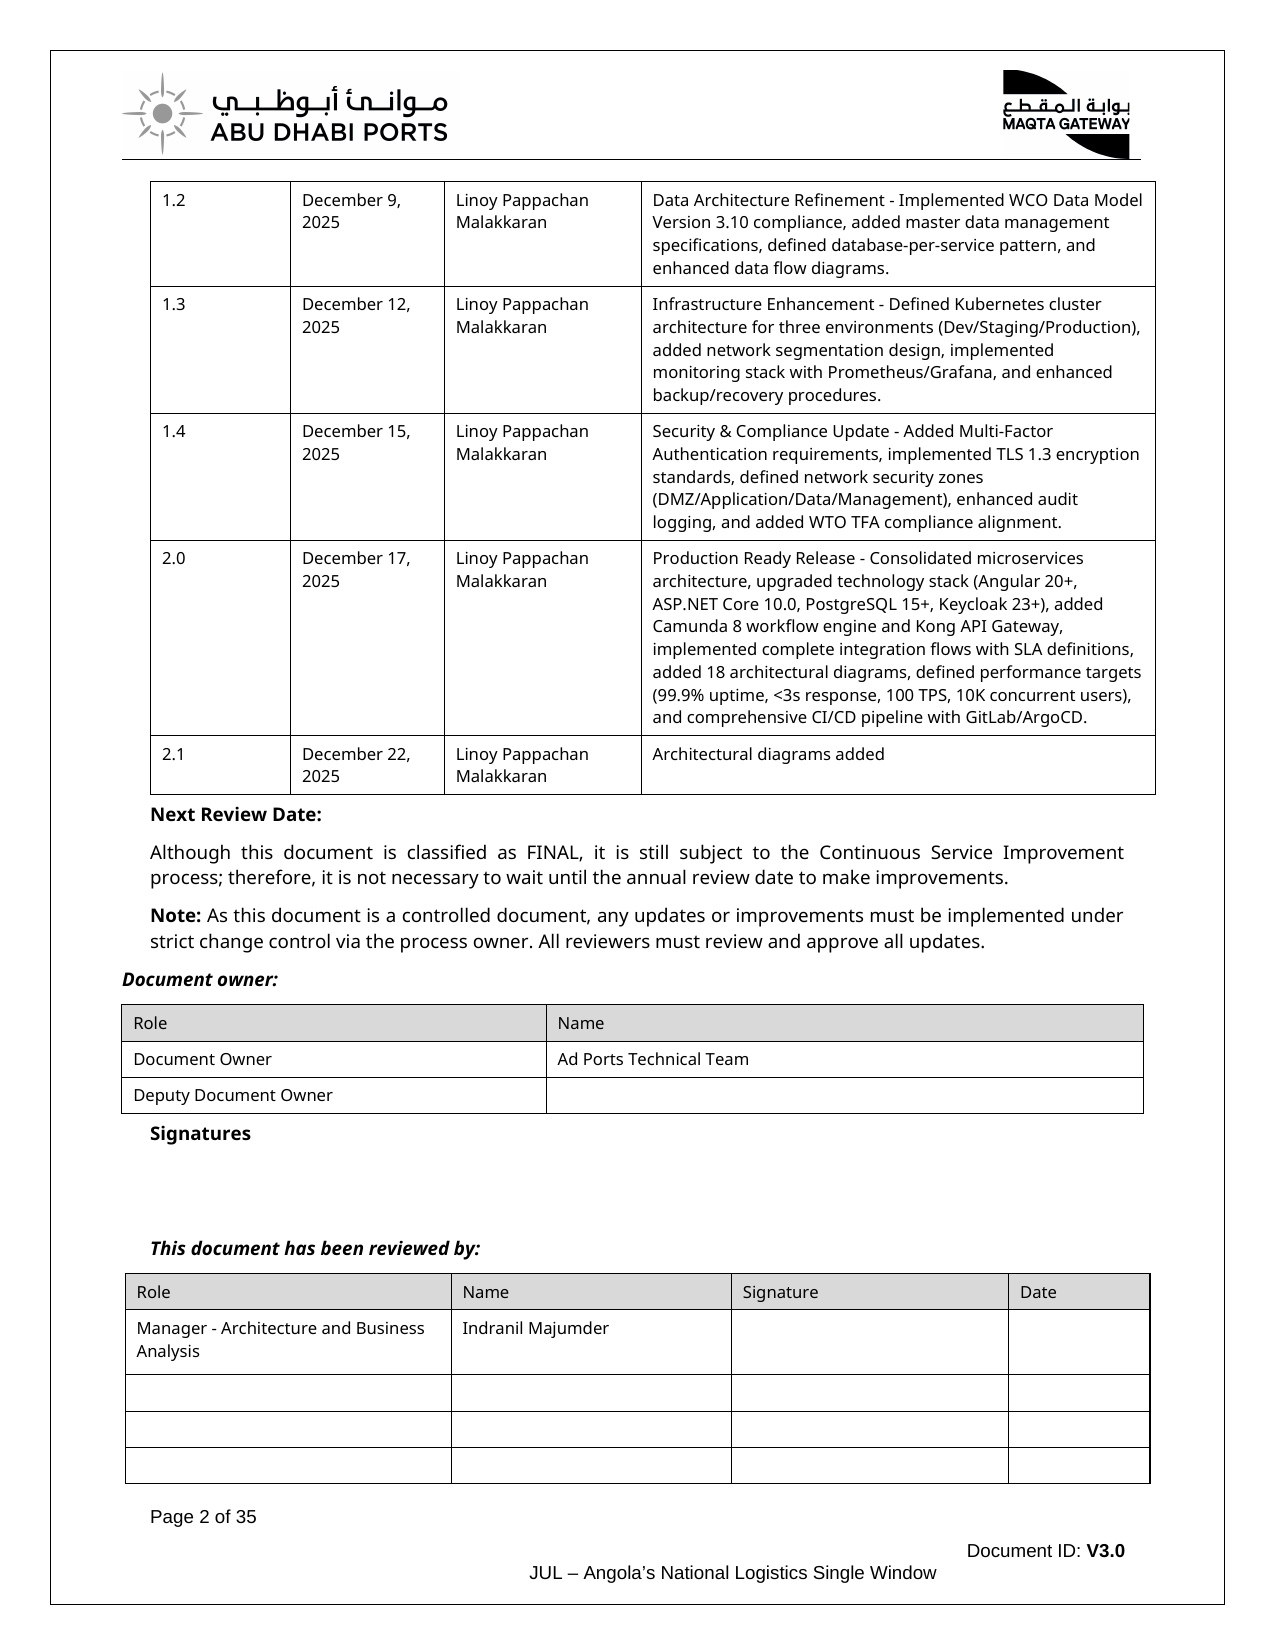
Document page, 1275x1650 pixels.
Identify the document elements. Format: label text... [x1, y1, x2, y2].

table_cell [732, 1375, 1008, 1411]
table_cell Architectural diagrams added [642, 736, 1155, 794]
table_cell Linoy Pappachan Malakkaran [445, 541, 641, 735]
table_cell [452, 1448, 731, 1483]
table_cell [1009, 1375, 1149, 1411]
table_cell Linoy Pappachan Malakkaran [445, 736, 641, 794]
table_header Signature [732, 1274, 1008, 1309]
text Document owner: [122, 966, 1125, 992]
table_cell Security & Compliance Update - Added Multi-Factor Authentication requirements, implemented TLS 1.3 encryption standards, defined network security zones (DMZ/Application/Data/Management), enhanced audit logging, and added WTO TFA compliance alignment. [642, 414, 1155, 540]
table_cell Linoy Pappachan Malakkaran [445, 182, 641, 286]
table_cell [1009, 1448, 1149, 1483]
table_cell [547, 1078, 1143, 1113]
table_cell 2.1 [151, 736, 290, 794]
table_cell December 12, 2025 [291, 287, 444, 413]
table_cell [452, 1375, 731, 1411]
table_header Name [452, 1274, 731, 1309]
picture [121, 70, 459, 159]
table_cell Deputy Document Owner [122, 1078, 546, 1113]
picture [1003, 70, 1130, 159]
table_cell Infrastructure Enhancement - Defined Kubernetes cluster architecture for three environments (Dev/Staging/Production), added network segmentation design, implemented monitoring stack with Prometheus/Grafana, and enhanced backup/recovery procedures. [642, 287, 1155, 413]
text Note: As this document is a controlled document, any updates or improvements must be implemented under strict change control via the process owner. All reviewers must review and approve all updates. [150, 903, 1125, 954]
table_cell [126, 1448, 451, 1483]
table_cell Production Ready Release - Consolidated microservices architecture, upgraded technology stack (Angular 20+, ASP.NET Core 10.0, PostgreSQL 15+, Keycloak 23+), added Camunda 8 workflow engine and Kong API Gateway, implemented complete integration flows with SLA definitions, added 18 architectural diagrams, defined performance targets (99.9% uptime, <3s response, 100 TPS, 10K concurrent users), and comprehensive CI/CD pipeline with GitLab/ArgoCD. [642, 541, 1155, 735]
text Next Review Date: [150, 801, 1125, 827]
text Although this document is classified as FINAL, it is still subject to the Continuous Service Improvement process; therefore, it is not necessary to wait until the annual review date to make improvements. [150, 839, 1125, 890]
table_cell [732, 1412, 1008, 1447]
table_header Role [126, 1274, 451, 1309]
table_cell December 22, 2025 [291, 736, 444, 794]
table_cell Manager - Architecture and Business Analysis [126, 1310, 451, 1374]
table_cell [732, 1310, 1008, 1374]
table_cell [126, 1375, 451, 1411]
table_cell 1.2 [151, 182, 290, 286]
table_cell 1.3 [151, 287, 290, 413]
table_cell Data Architecture Refinement - Implemented WCO Data Model Version 3.10 compliance, added master data management specifications, defined database-per-service pattern, and enhanced data flow diagrams. [642, 182, 1155, 286]
table_cell Ad Ports Technical Team [547, 1042, 1143, 1077]
table_cell Document Owner [122, 1042, 546, 1077]
table_cell [452, 1412, 731, 1447]
table_cell [126, 1412, 451, 1447]
table_cell Indranil Majumder [452, 1310, 731, 1374]
table_cell December 15, 2025 [291, 414, 444, 540]
table_cell [732, 1448, 1008, 1483]
table_cell [1009, 1412, 1149, 1447]
table_cell Linoy Pappachan Malakkaran [445, 287, 641, 413]
text This document has been reviewed by: [122, 1158, 1125, 1260]
table_header Date [1009, 1274, 1149, 1309]
table_cell Linoy Pappachan Malakkaran [445, 414, 641, 540]
table_cell 2.0 [151, 541, 290, 735]
table_cell [1009, 1310, 1149, 1374]
table_cell December 9, 2025 [291, 182, 444, 286]
text Signatures [150, 1120, 1125, 1146]
table_header Role [122, 1005, 546, 1041]
table_header Name [547, 1005, 1143, 1041]
table_cell 1.4 [151, 414, 290, 540]
table_cell December 17, 2025 [291, 541, 444, 735]
